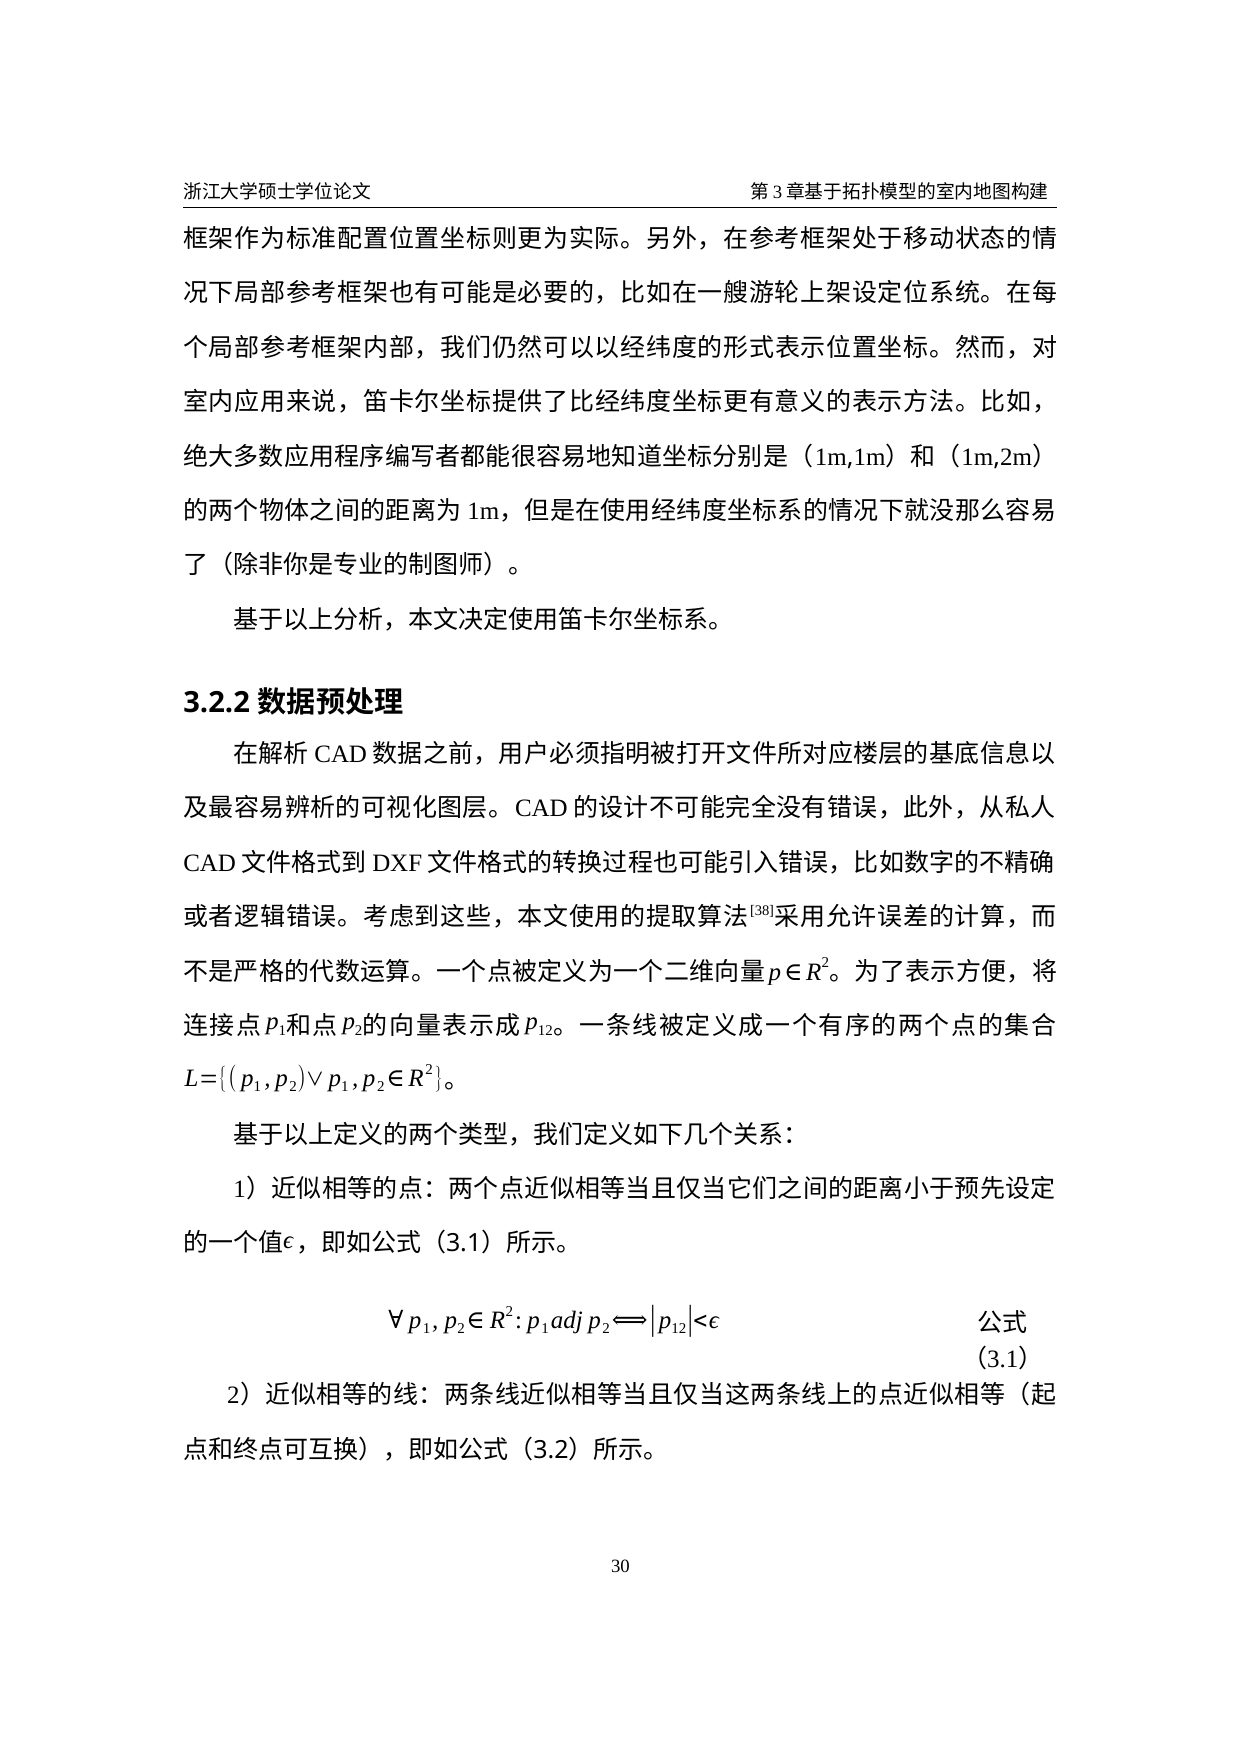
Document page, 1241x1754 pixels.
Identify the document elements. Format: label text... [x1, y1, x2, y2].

text 基于以上分析，本文决定使用笛卡尔坐标系。 [183, 599, 1057, 635]
text 1）近似相等的点：两个点近似相等当且仅当它们之间的距离小于预先设定的一个值，即如公式（3.1）所示。 [183, 1168, 1057, 1259]
subtitle 数据预处理 [183, 678, 1057, 721]
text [183, 218, 1057, 581]
text 在解析CAD数据之前，用户必须指明被打开文件所对应楼层的基底信息以及最容易辨析的可视化图层。CAD的设计不可能完全没有错误，此外，从私人CAD文件格式到DXF文件格式的转换过程也可能引入错误，比如数字的不精确或者逻辑错误。考虑到这些，本文使用的提取算法[38]采用允许误差的计算，而不是严格的代数运算。一个点被定义为一个二维向量。为了表示方便，将连接点和点的向量表示成。一条线被定义成一个有序的两个点的集合。 [183, 733, 1057, 1096]
text 基于以上定义的两个类型，我们定义如下几个关系： [183, 1114, 1057, 1150]
table_header [172, 1277, 936, 1375]
text 2）近似相等的线：两条线近似相等当且仅当这两条线上的点近似相等（起点和终点可互换），即如公式（3.2）所示。 [183, 1375, 1057, 1465]
table_header 公式（3.1） [936, 1277, 1068, 1375]
